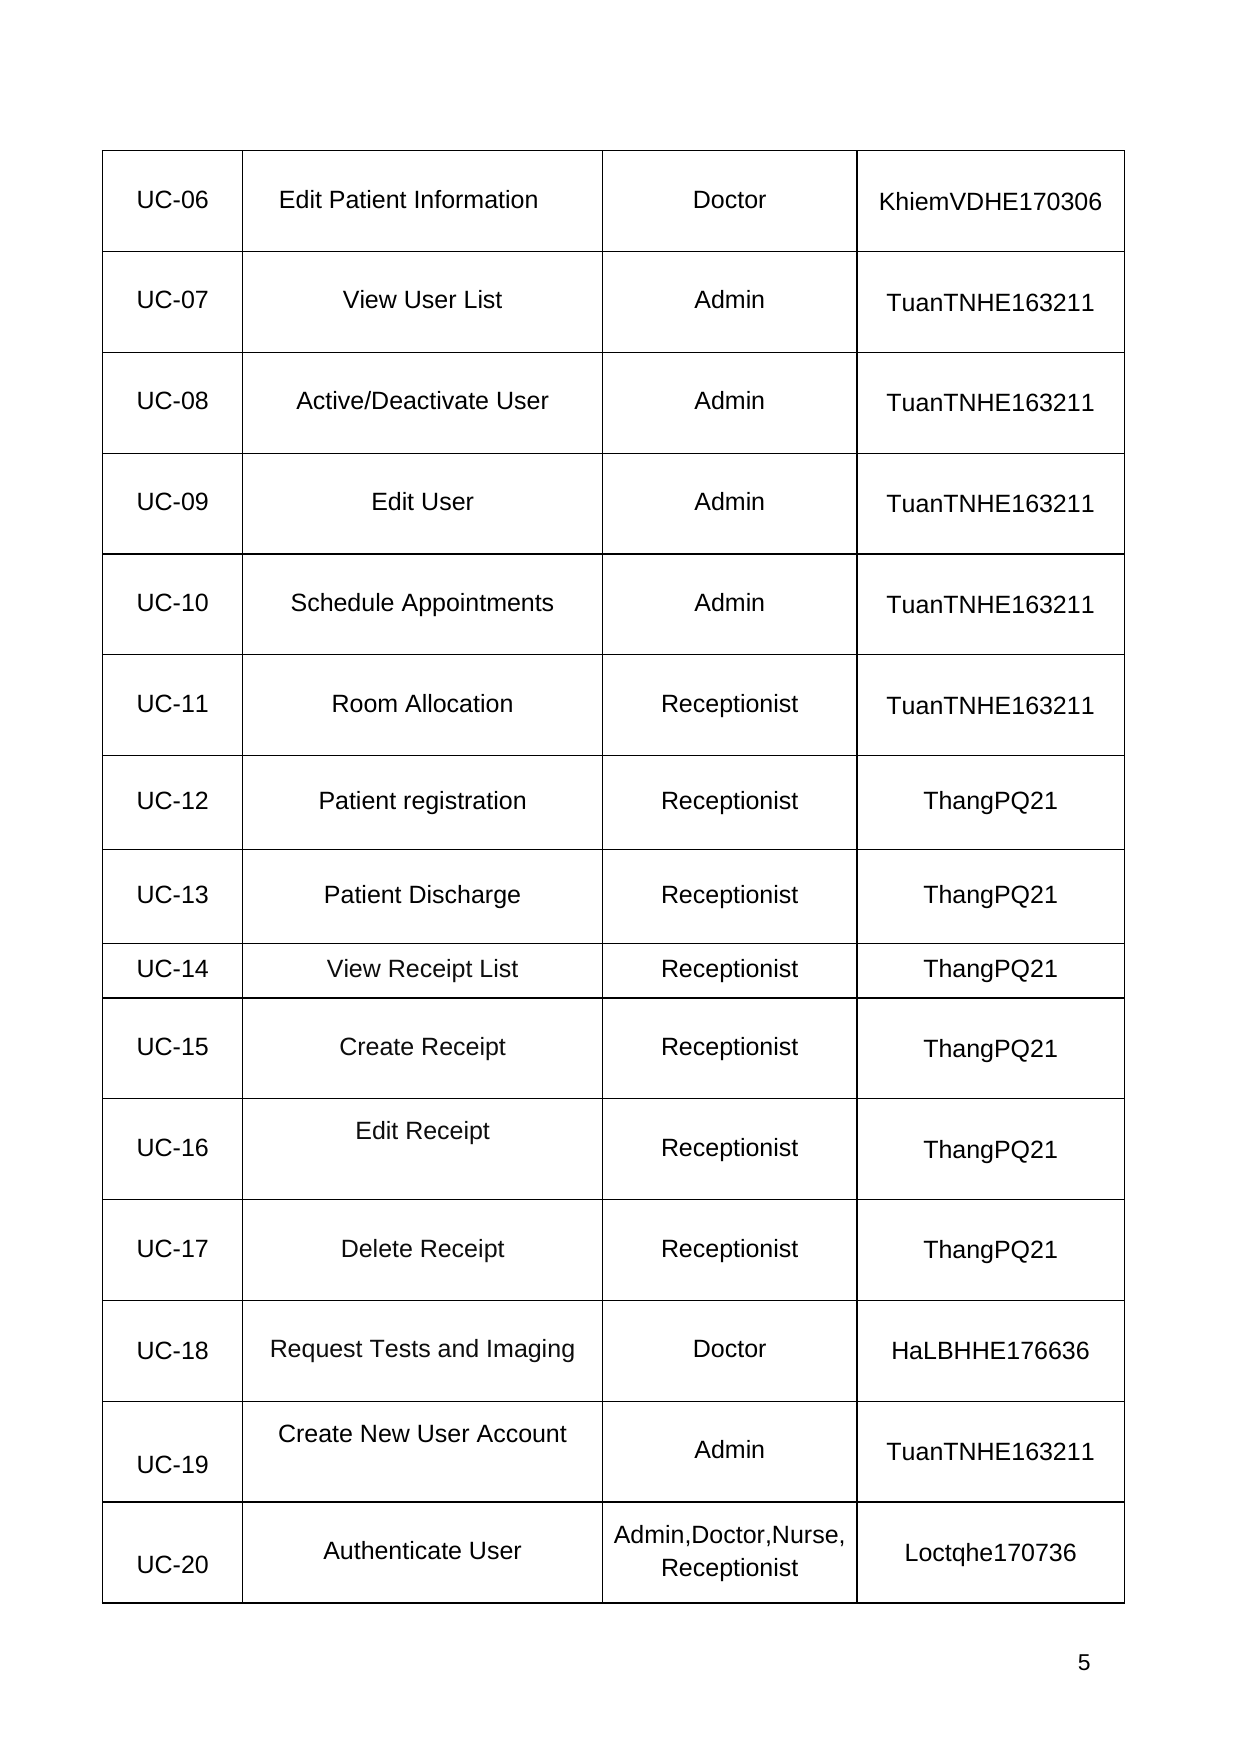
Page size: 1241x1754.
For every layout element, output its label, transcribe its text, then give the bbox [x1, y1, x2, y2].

table_cell UC-15 [103, 999, 242, 1098]
table_cell ThangPQ21 [858, 1099, 1124, 1199]
table_cell HaLBHHE176636 [858, 1301, 1124, 1401]
table_cell UC-19 [103, 1402, 242, 1501]
table_cell View Receipt List [243, 944, 602, 997]
table_cell Patient registration [243, 756, 602, 849]
table_cell UC-14 [103, 944, 242, 997]
table_cell TuanTNHE163211 [858, 454, 1124, 553]
table_cell Receptionist [603, 1200, 856, 1300]
table_cell Admin,Doctor,Nurse,Receptionist [603, 1503, 856, 1602]
table_cell Authenticate User [243, 1503, 602, 1602]
table_cell UC-12 [103, 756, 242, 849]
table_cell Admin [603, 1402, 856, 1501]
table_cell ThangPQ21 [858, 850, 1124, 942]
table_cell UC-16 [103, 1099, 242, 1199]
table_cell Delete Receipt [243, 1200, 602, 1300]
table_cell Receptionist [603, 944, 856, 997]
table_cell UC-06 [103, 151, 242, 251]
table_cell Create New User Account [243, 1402, 602, 1501]
table_cell KhiemVDHE170306 [858, 151, 1124, 251]
table_cell UC-20 [103, 1503, 242, 1602]
table_cell UC-17 [103, 1200, 242, 1300]
table_cell Receptionist [603, 655, 856, 755]
table_cell ThangPQ21 [858, 999, 1124, 1098]
table_cell UC-18 [103, 1301, 242, 1401]
table_cell Active/Deactivate User [243, 353, 602, 452]
table_cell UC-08 [103, 353, 242, 452]
table_cell UC-10 [103, 555, 242, 654]
table_cell ThangPQ21 [858, 1200, 1124, 1300]
table_cell Room Allocation [243, 655, 602, 755]
table_cell UC-13 [103, 850, 242, 942]
table_cell Receptionist [603, 850, 856, 942]
table_cell Edit Receipt [243, 1099, 602, 1199]
table_cell Admin [603, 454, 856, 553]
table_cell Doctor [603, 1301, 856, 1401]
table_cell TuanTNHE163211 [858, 1402, 1124, 1501]
table_cell UC-07 [103, 252, 242, 352]
table_cell Doctor [603, 151, 856, 251]
table_cell Edit Patient Information [243, 151, 602, 251]
table_cell UC-09 [103, 454, 242, 553]
table_cell Schedule Appointments [243, 555, 602, 654]
table_cell Create Receipt [243, 999, 602, 1098]
table_cell ThangPQ21 [858, 756, 1124, 849]
table_cell Receptionist [603, 756, 856, 849]
table_cell TuanTNHE163211 [858, 252, 1124, 352]
table_cell UC-11 [103, 655, 242, 755]
table_cell View User List [243, 252, 602, 352]
table_cell Receptionist [603, 1099, 856, 1199]
table_cell Admin [603, 353, 856, 452]
table_cell Admin [603, 555, 856, 654]
table_cell Request Tests and Imaging [243, 1301, 602, 1401]
table_cell Edit User [243, 454, 602, 553]
table_cell TuanTNHE163211 [858, 555, 1124, 654]
table_cell ThangPQ21 [858, 944, 1124, 997]
table_cell Patient Discharge [243, 850, 602, 942]
table_cell Loctqhe170736 [858, 1503, 1124, 1602]
table_cell Admin [603, 252, 856, 352]
table_cell TuanTNHE163211 [858, 655, 1124, 755]
table_cell Receptionist [603, 999, 856, 1098]
table_cell TuanTNHE163211 [858, 353, 1124, 452]
